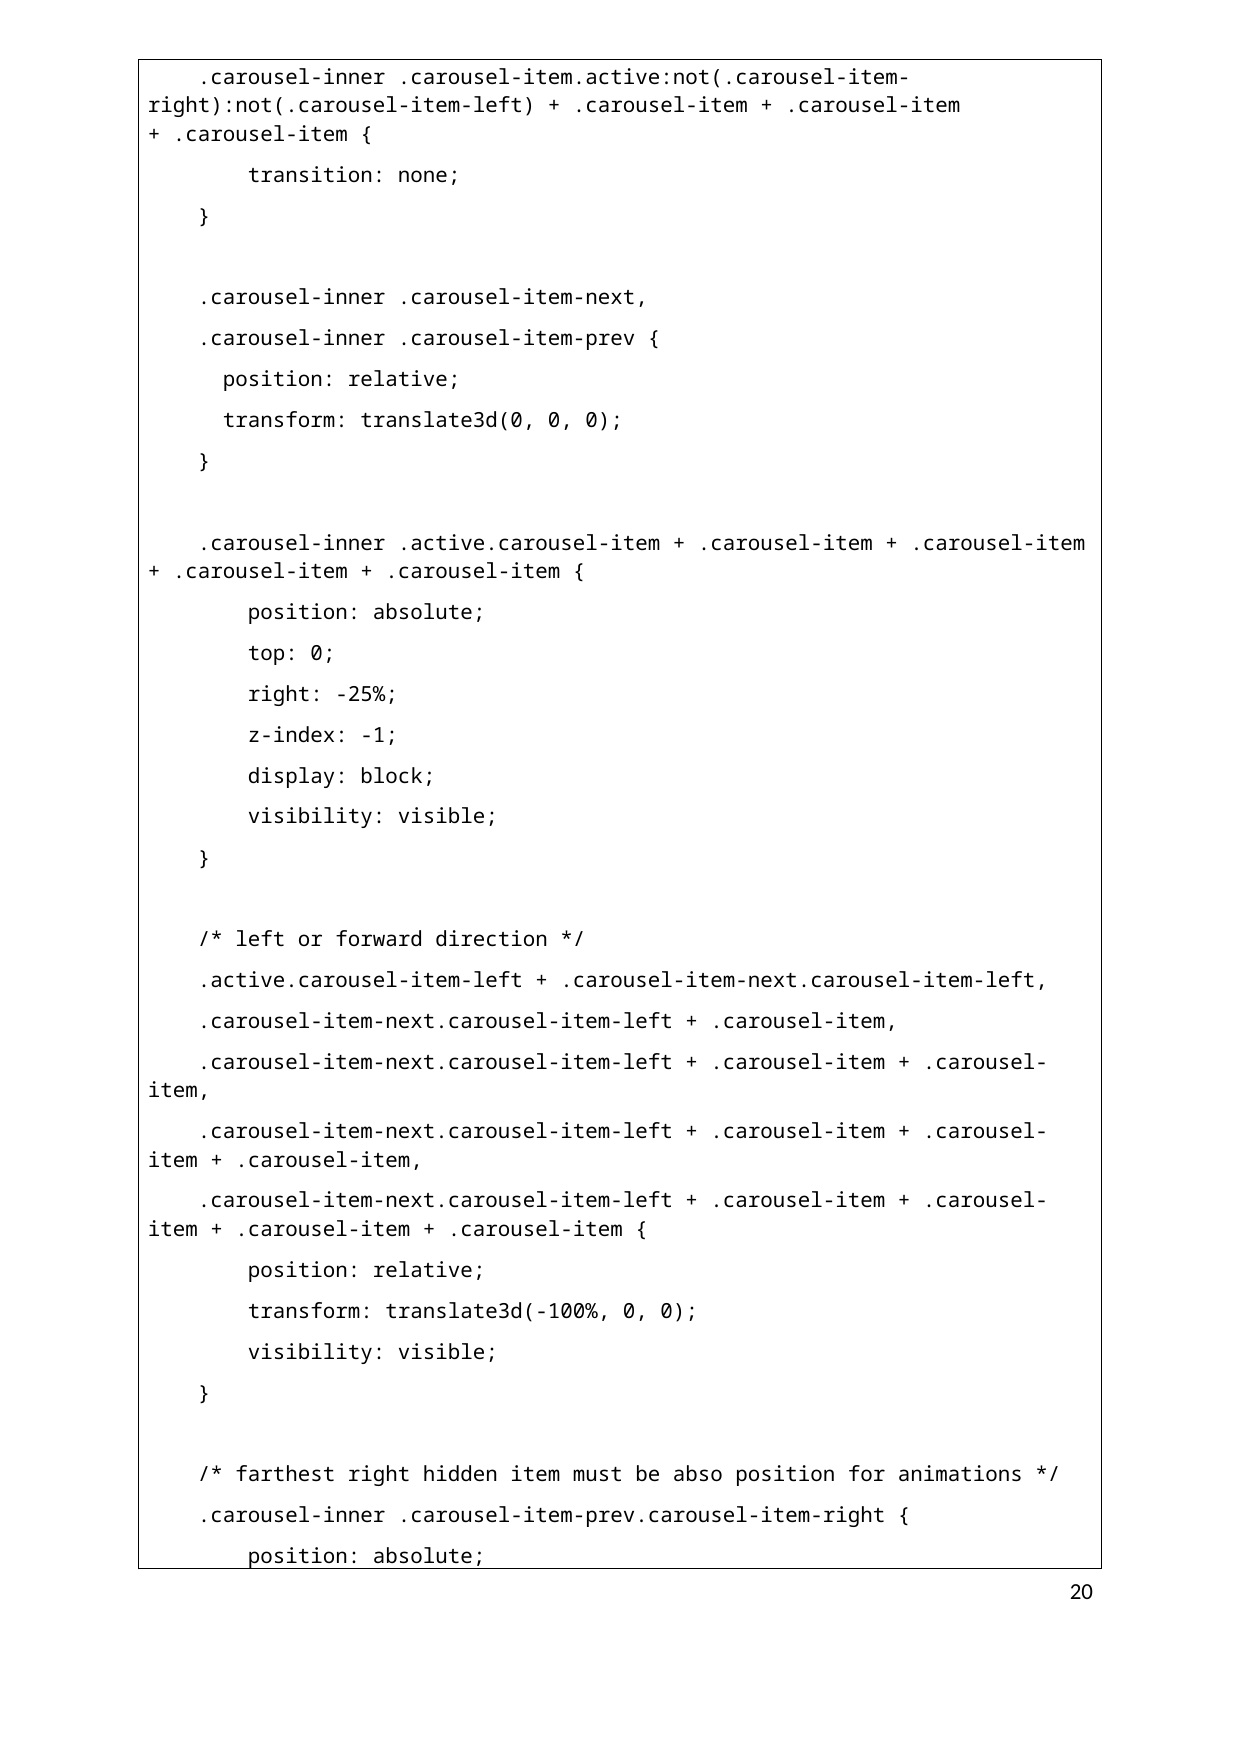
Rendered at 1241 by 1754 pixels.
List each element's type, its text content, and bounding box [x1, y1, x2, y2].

text } [139, 1375, 1101, 1406]
text .carousel-inner .carousel-item-prev { [139, 320, 1101, 352]
text .carousel-inner .active.carousel-item + .carousel-item + .carousel-item + .carousel-item + .carousel-item { [139, 524, 1101, 584]
text position: relative; [139, 361, 1101, 393]
text display: block; [139, 758, 1101, 789]
text visibility: visible; [139, 798, 1101, 830]
text .active.carousel-item-left + .carousel-item-next.carousel-item-left, [139, 962, 1101, 993]
text position: absolute; [139, 594, 1101, 625]
text top: 0; [139, 635, 1101, 666]
text .carousel-inner .carousel-item-prev.carousel-item-right { [139, 1497, 1101, 1529]
text visibility: visible; [139, 1334, 1101, 1365]
text position: relative; [139, 1252, 1101, 1283]
text .carousel-item-next.carousel-item-left + .carousel-item + .carousel-item, [139, 1044, 1101, 1104]
text transform: translate3d(0, 0, 0); [139, 402, 1101, 434]
text /* left or forward direction */ [139, 921, 1101, 952]
text .carousel-item-next.carousel-item-left + .carousel-item, [139, 1003, 1101, 1034]
text z-index: -1; [139, 717, 1101, 748]
text } [139, 198, 1101, 229]
text } [139, 839, 1101, 871]
text .carousel-item-next.carousel-item-left + .carousel-item + .carousel-item + .carousel-item + .carousel-item { [139, 1182, 1101, 1242]
text .carousel-inner .carousel-item-next, [139, 279, 1101, 311]
text /* farthest right hidden item must be abso position for animations */ [139, 1456, 1101, 1488]
text right: -25%; [139, 676, 1101, 707]
text } [139, 443, 1101, 474]
text transform: translate3d(-100%, 0, 0); [139, 1293, 1101, 1324]
text transition: none; [139, 157, 1101, 188]
text .carousel-inner .carousel-item.active:not(.carousel-item-right):not(.carousel-item-left) + .carousel-item + .carousel-item + .carousel-item { [139, 60, 1101, 147]
text position: absolute; [139, 1538, 1101, 1568]
text .carousel-item-next.carousel-item-left + .carousel-item + .carousel-item + .carousel-item, [139, 1113, 1101, 1173]
